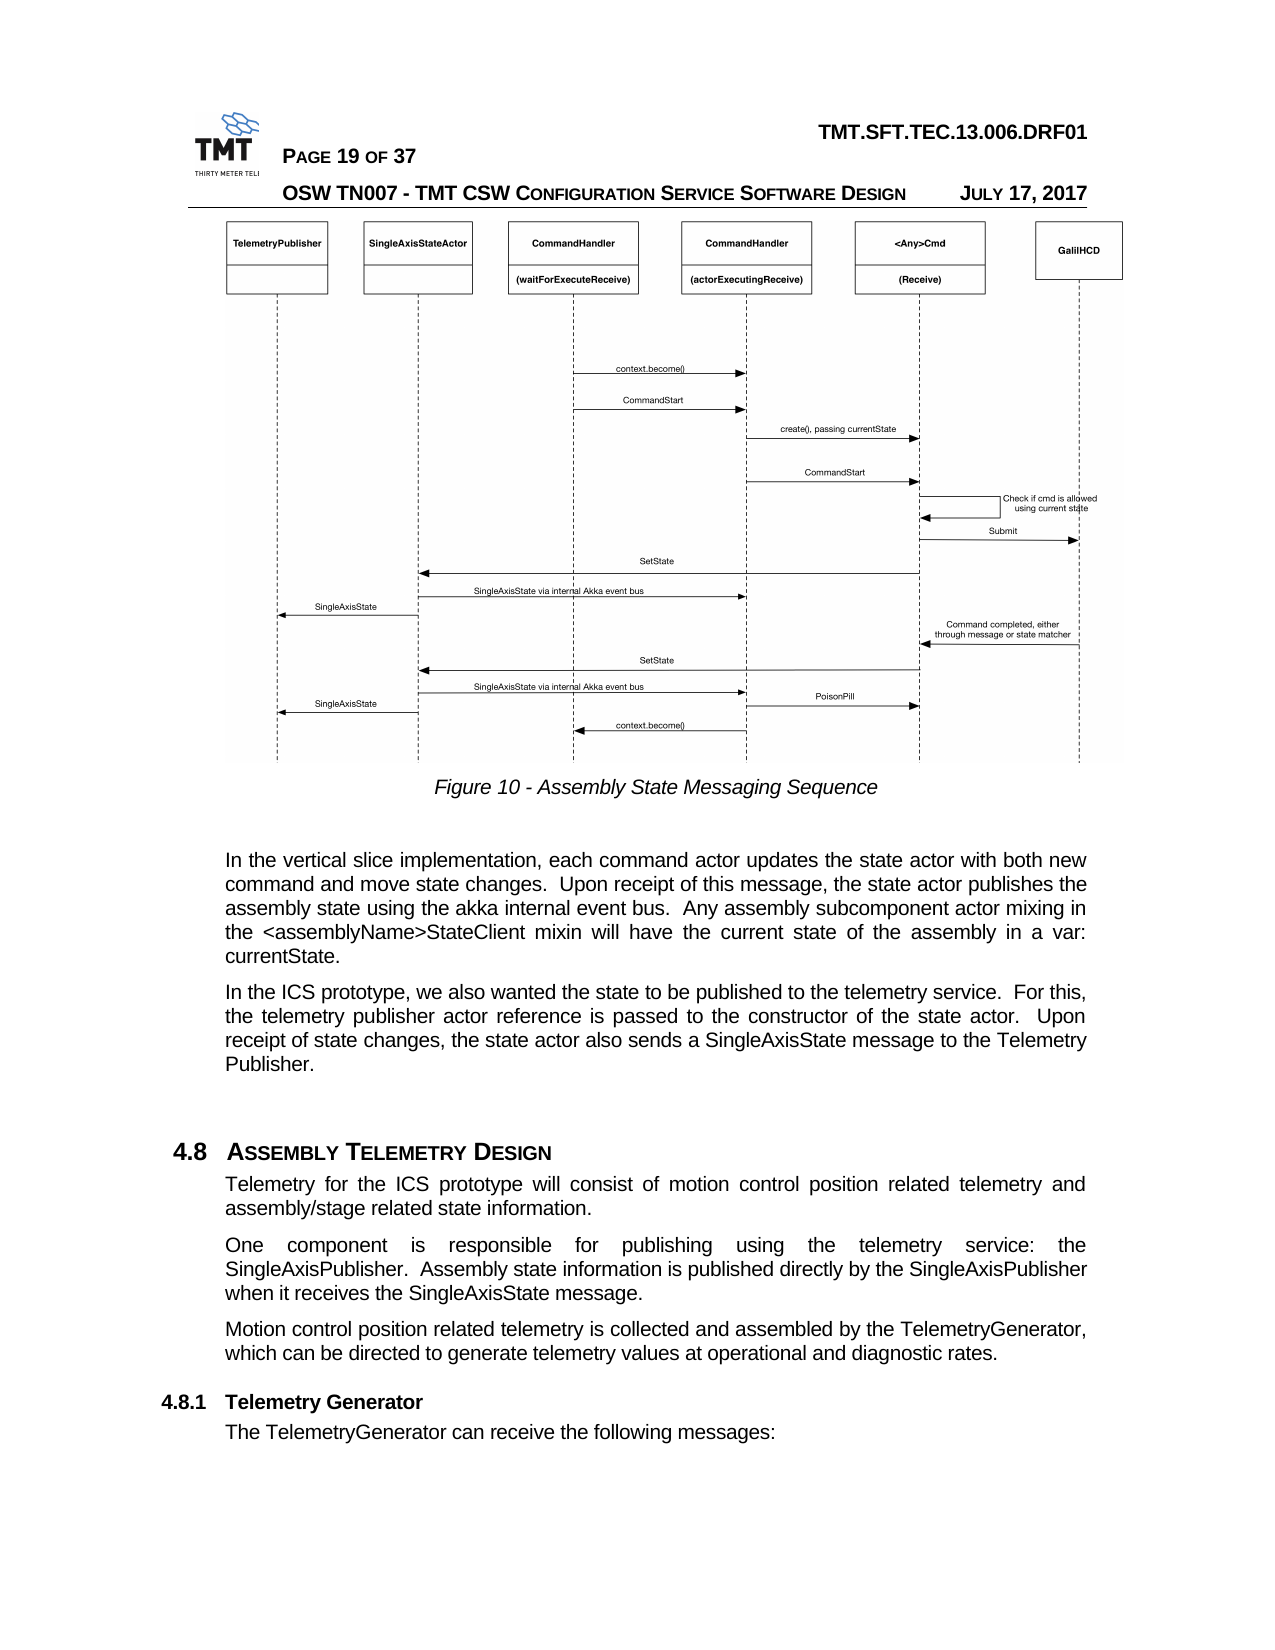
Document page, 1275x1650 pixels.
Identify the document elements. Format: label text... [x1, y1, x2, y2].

text Telemetry for the ICS prototype will consist of motion control position related telemetry and assembly/stage related state information. [225, 1172, 1087, 1220]
text In the ICS prototype, we also wanted the state to be published to the telemetry service. For this, the telemetry publisher actor reference is passed to the constructor of the state actor. Upon receipt of state changes, the state actor also sends a SingleAxisState message to the Telemetry Publisher. [225, 980, 1087, 1076]
text In the vertical slice implementation, each command actor updates the state actor with both new command and move state changes. Upon receipt of this message, the state actor publishes the assembly state using the akka internal event bus. Any assembly subcomponent actor mixing in the <assemblyName>StateClient mixin will have the current state of the assembly in a var: currentState. [225, 848, 1087, 967]
text The TelemetryGenerator can receive the following messages: [225, 1420, 1087, 1444]
subtitle Assembly Telemetry Design [207, 1137, 1087, 1166]
text One component is responsible for publishing using the telemetry service: the SingleAxisPublisher. Assembly state information is published directly by the SingleAxisPublisher when it receives the SingleAxisState message. [225, 1233, 1087, 1304]
subtitle Telemetry Generator [206, 1390, 1087, 1414]
picture [225, 220, 1124, 763]
picture [195, 112, 259, 176]
text Motion control position related telemetry is collected and assembled by the TelemetryGenerator, which can be directed to generate telemetry values at operational and diagnostic rates. [225, 1317, 1087, 1365]
